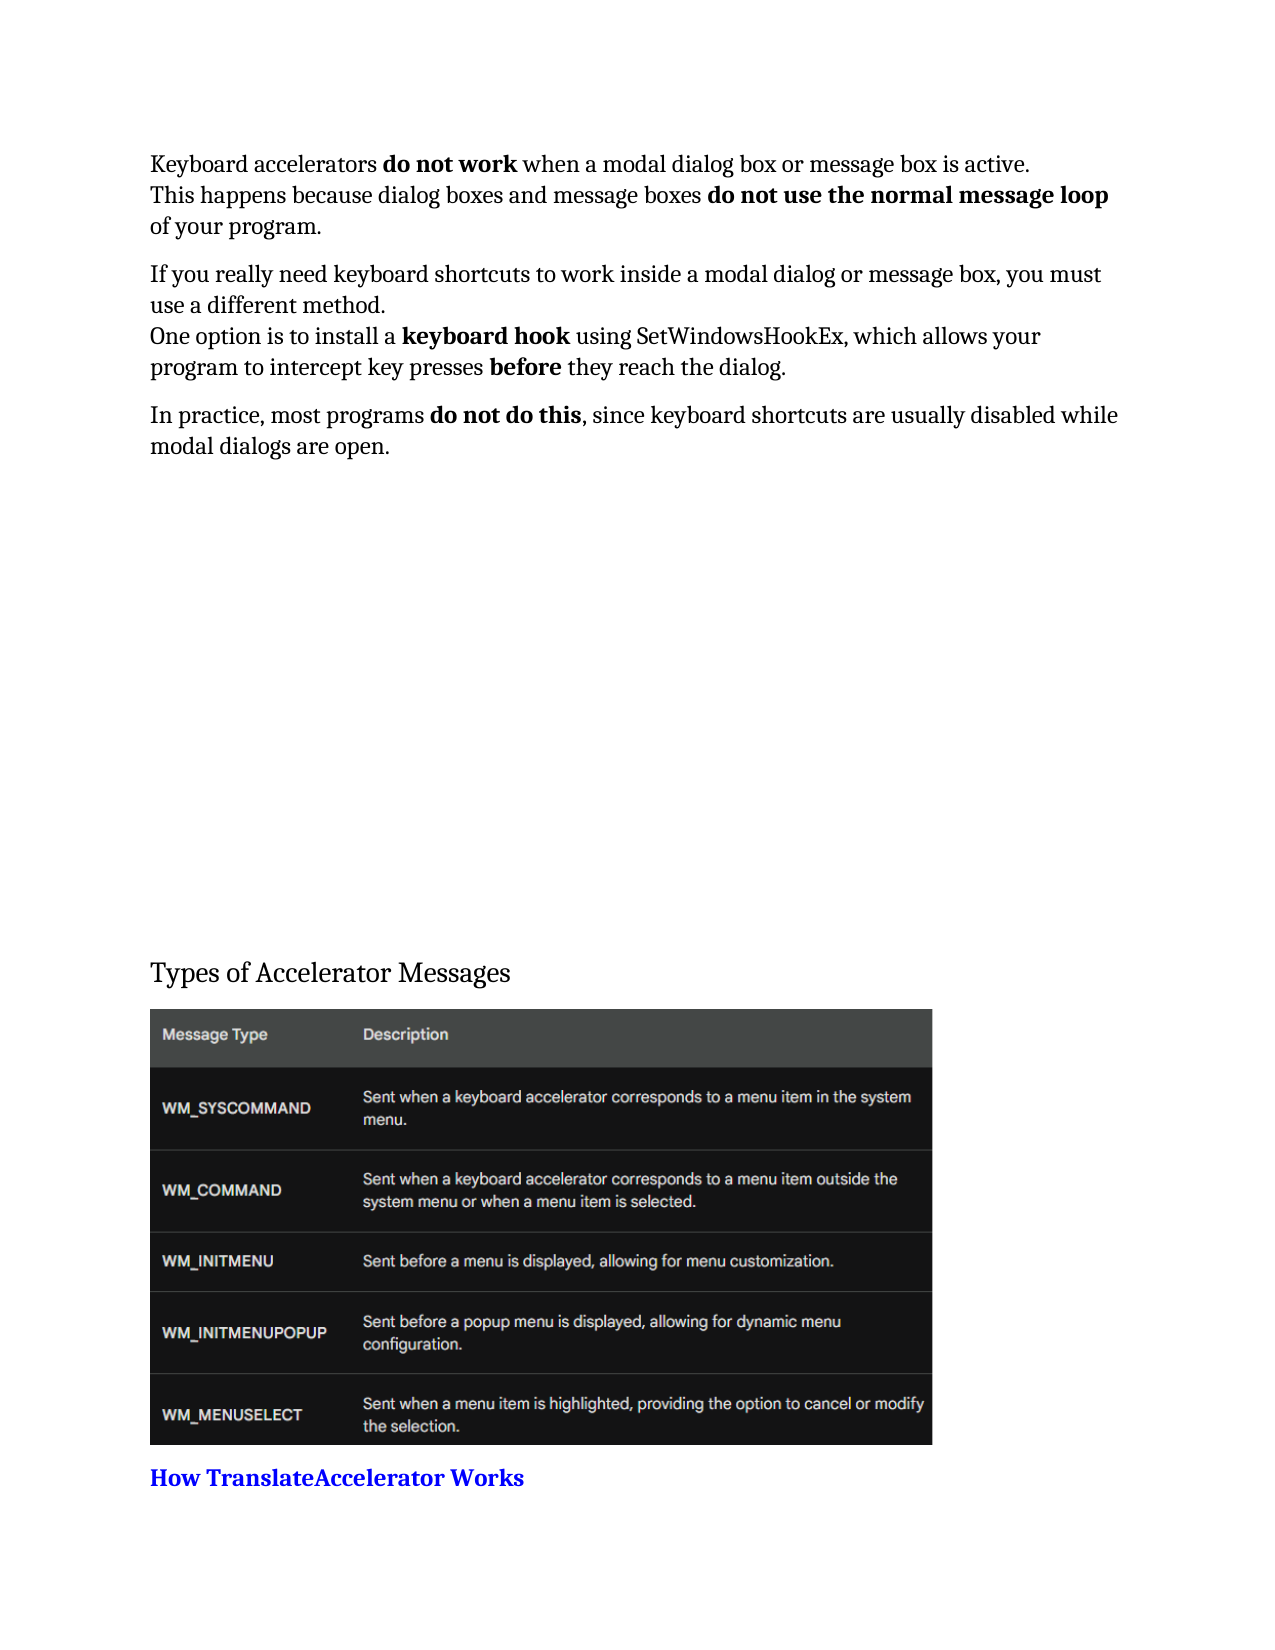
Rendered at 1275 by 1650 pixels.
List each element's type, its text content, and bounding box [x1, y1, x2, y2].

picture [150, 1009, 933, 1445]
text How TranslateAccelerator Works [150, 1463, 1125, 1492]
text Keyboard accelerators do not work when a modal dialog box or message box is active. This happens because dialog boxes and message boxes do not use the normal message loop of your program. [150, 150, 1125, 241]
text In practice, most programs do not do this, since keyboard shortcuts are usually disabled while modal dialogs are open. [150, 401, 1125, 460]
text If you really need keyboard shortcuts to work inside a modal dialog or message box, you must use a different method. One option is to install a keyboard hook using SetWindowsHookEx, which allows your program to intercept key presses before they reach the dialog. [150, 260, 1125, 382]
text Types of Accelerator Messages [150, 956, 1125, 990]
